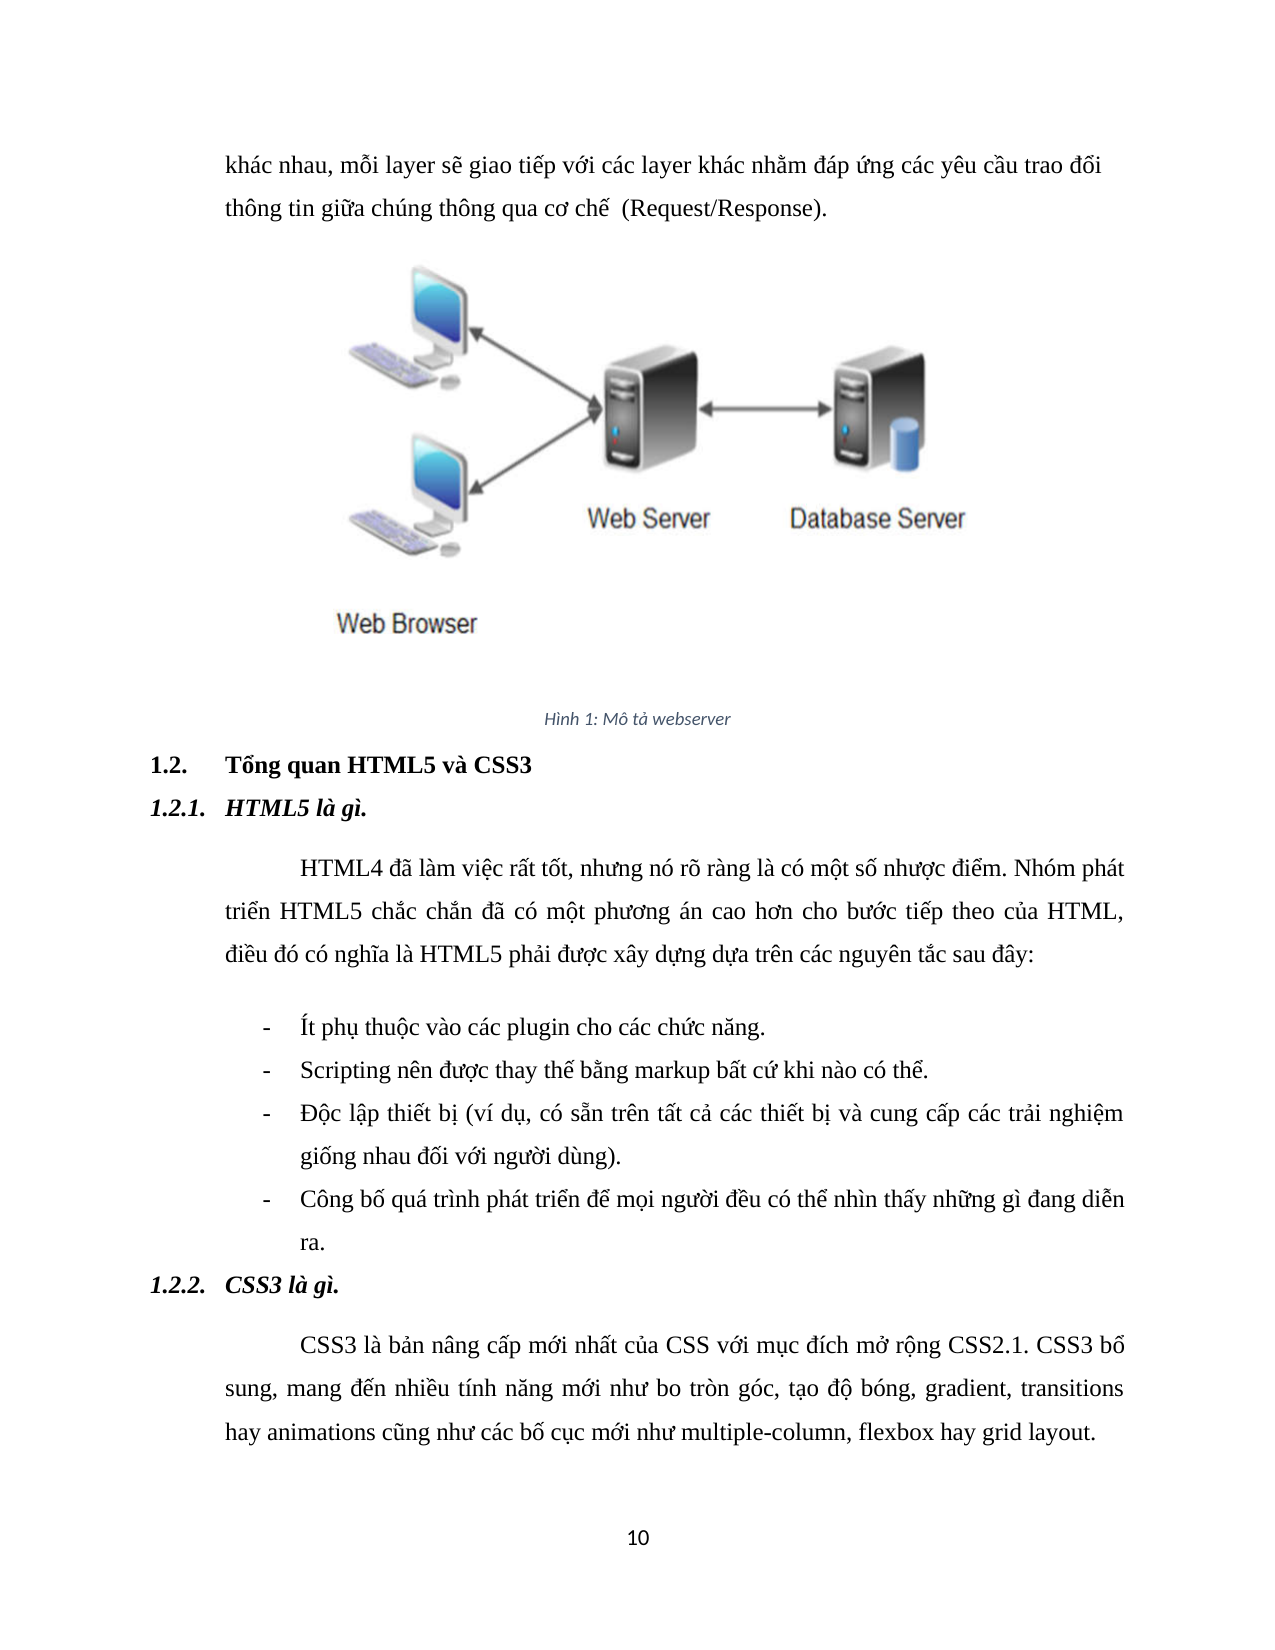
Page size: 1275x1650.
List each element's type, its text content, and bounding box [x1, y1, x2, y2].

list Độc lập thiết bị (ví dụ, có sẵn trên tất cả các thiết bị và cung cấp các trải nghiệm giống nhau đối với người dùng). [262, 1098, 1125, 1170]
text CSS3 là bản nâng cấp mới nhất của CSS với mục đích mở rộng CSS2.1. CSS3 bổ sung, mang đến nhiều tính năng mới như bo tròn góc, tạo độ bóng, gradient, transitions hay animations cũng như các bố cục mới như multiple-column, flexbox hay grid layout. [225, 1330, 1125, 1374]
text HTML4 đã làm việc rất tốt, nhưng nó rõ ràng là có một số nhược điểm. Nhóm phát triển HTML5 chắc chắn đã có một phương án cao hơn cho bước tiếp theo của HTML, điều đó có nghĩa là HTML5 phải được xây dựng dựa trên các nguyên tắc sau đây: [225, 853, 1125, 896]
list Ít phụ thuộc vào các plugin cho các chức năng. [262, 1012, 1125, 1041]
list Công bố quá trình phát triển để mọi người đều có thể nhìn thấy những gì đang diễn ra. [262, 1184, 1125, 1256]
list CSS3 là gì. [150, 1271, 1125, 1299]
list HTML5 là gì. [150, 793, 1125, 822]
subtitle Tổng quan HTML5 và CSS3 [150, 750, 1125, 779]
text CSS3 là bản nâng cấp mới nhất của CSS với mục đích mở rộng CSS2.1. CSS3 bổ sung, mang đến nhiều tính năng mới như bo tròn góc, tạo độ bóng, gradient, transitions hay animations cũng như các bố cục mới như multiple-column, flexbox hay grid layout. [225, 1402, 1125, 1445]
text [225, 150, 1102, 222]
picture [276, 236, 1052, 691]
text Hình 1: Mô tả webserver [150, 707, 1125, 729]
text HTML4 đã làm việc rất tốt, nhưng nó rõ ràng là có một số nhược điểm. Nhóm phát triển HTML5 chắc chắn đã có một phương án cao hơn cho bước tiếp theo của HTML, điều đó có nghĩa là HTML5 phải được xây dựng dựa trên các nguyên tắc sau đây: [225, 925, 1125, 968]
list Scripting nên được thay thế bằng markup bất cứ khi nào có thể. [262, 1055, 1125, 1084]
